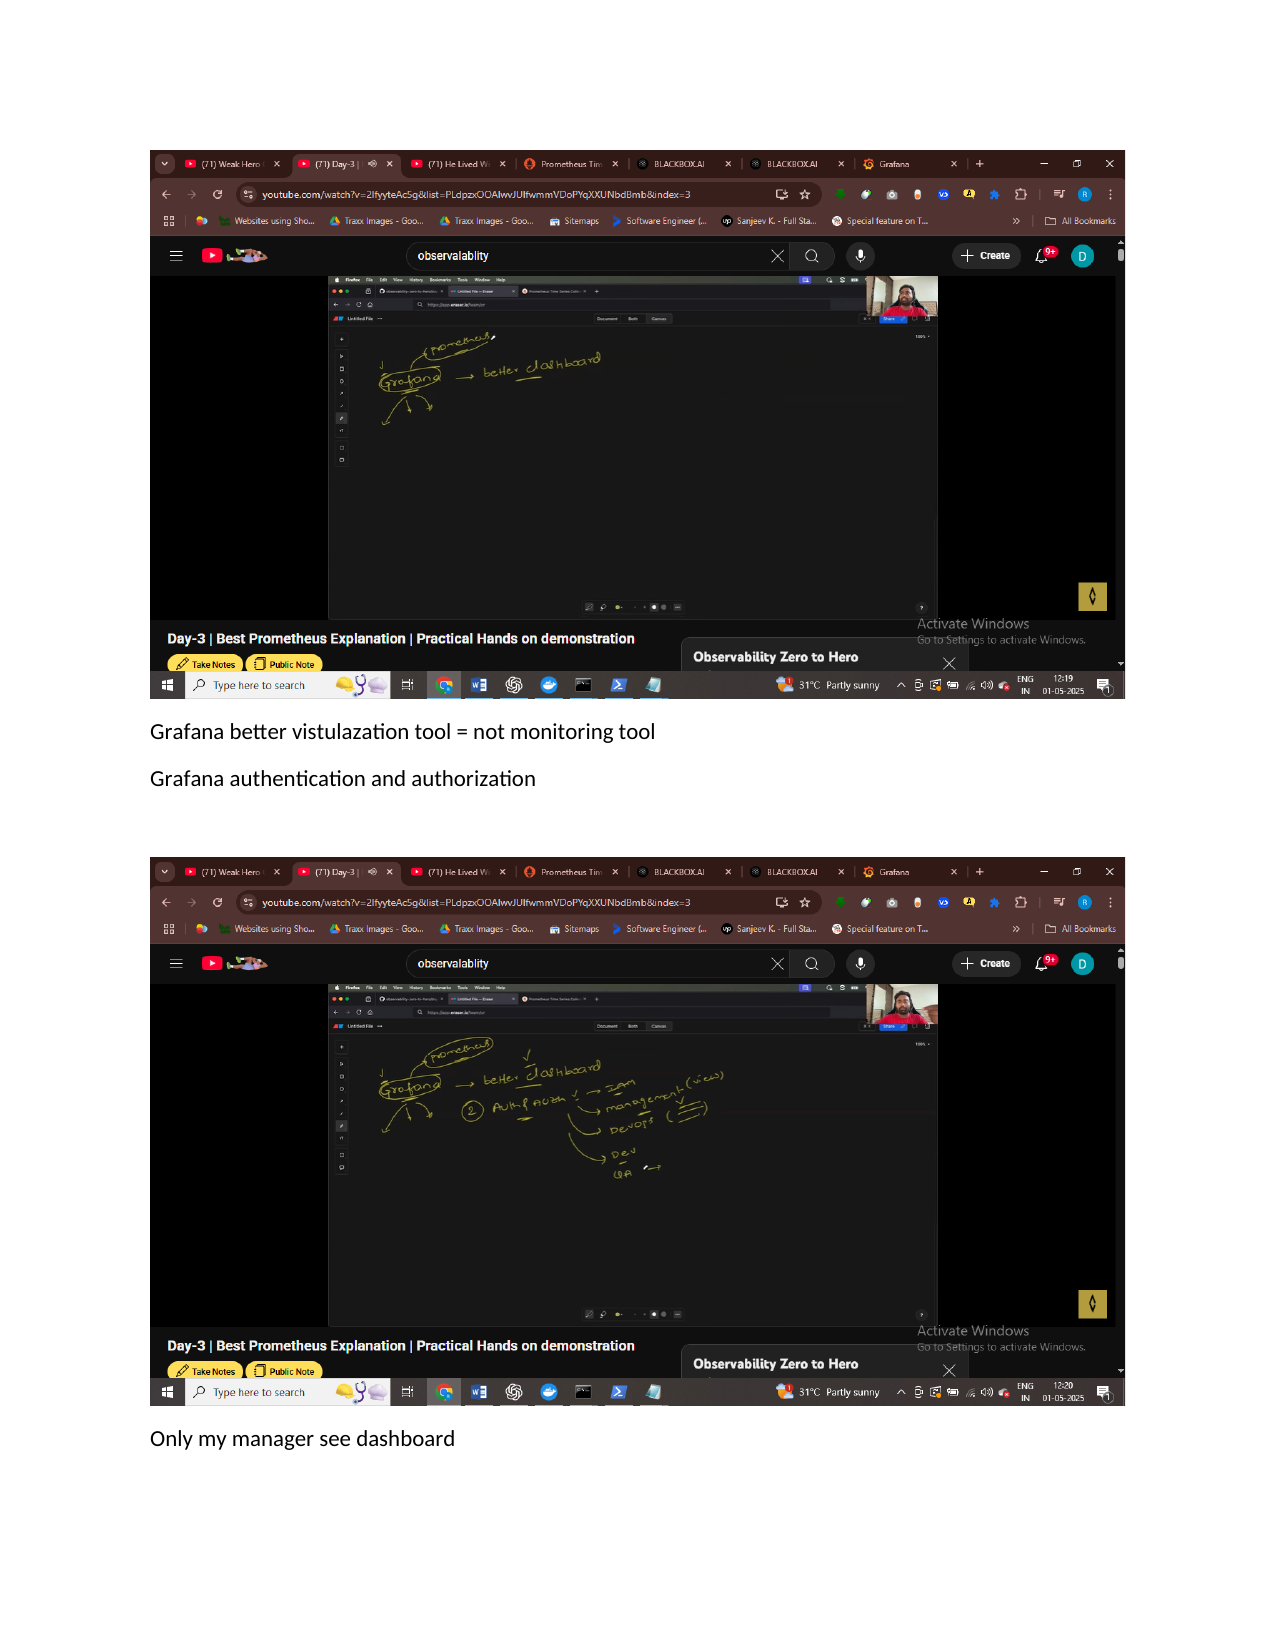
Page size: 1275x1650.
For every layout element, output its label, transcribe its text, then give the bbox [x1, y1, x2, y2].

text Grafana better vistulazation tool = not monitoring tool [150, 717, 1125, 745]
text Grafana authentication and authorization [150, 764, 1125, 792]
text Only my manager see dashboard [150, 1424, 1125, 1453]
picture [150, 150, 1125, 699]
picture [150, 857, 1125, 1406]
